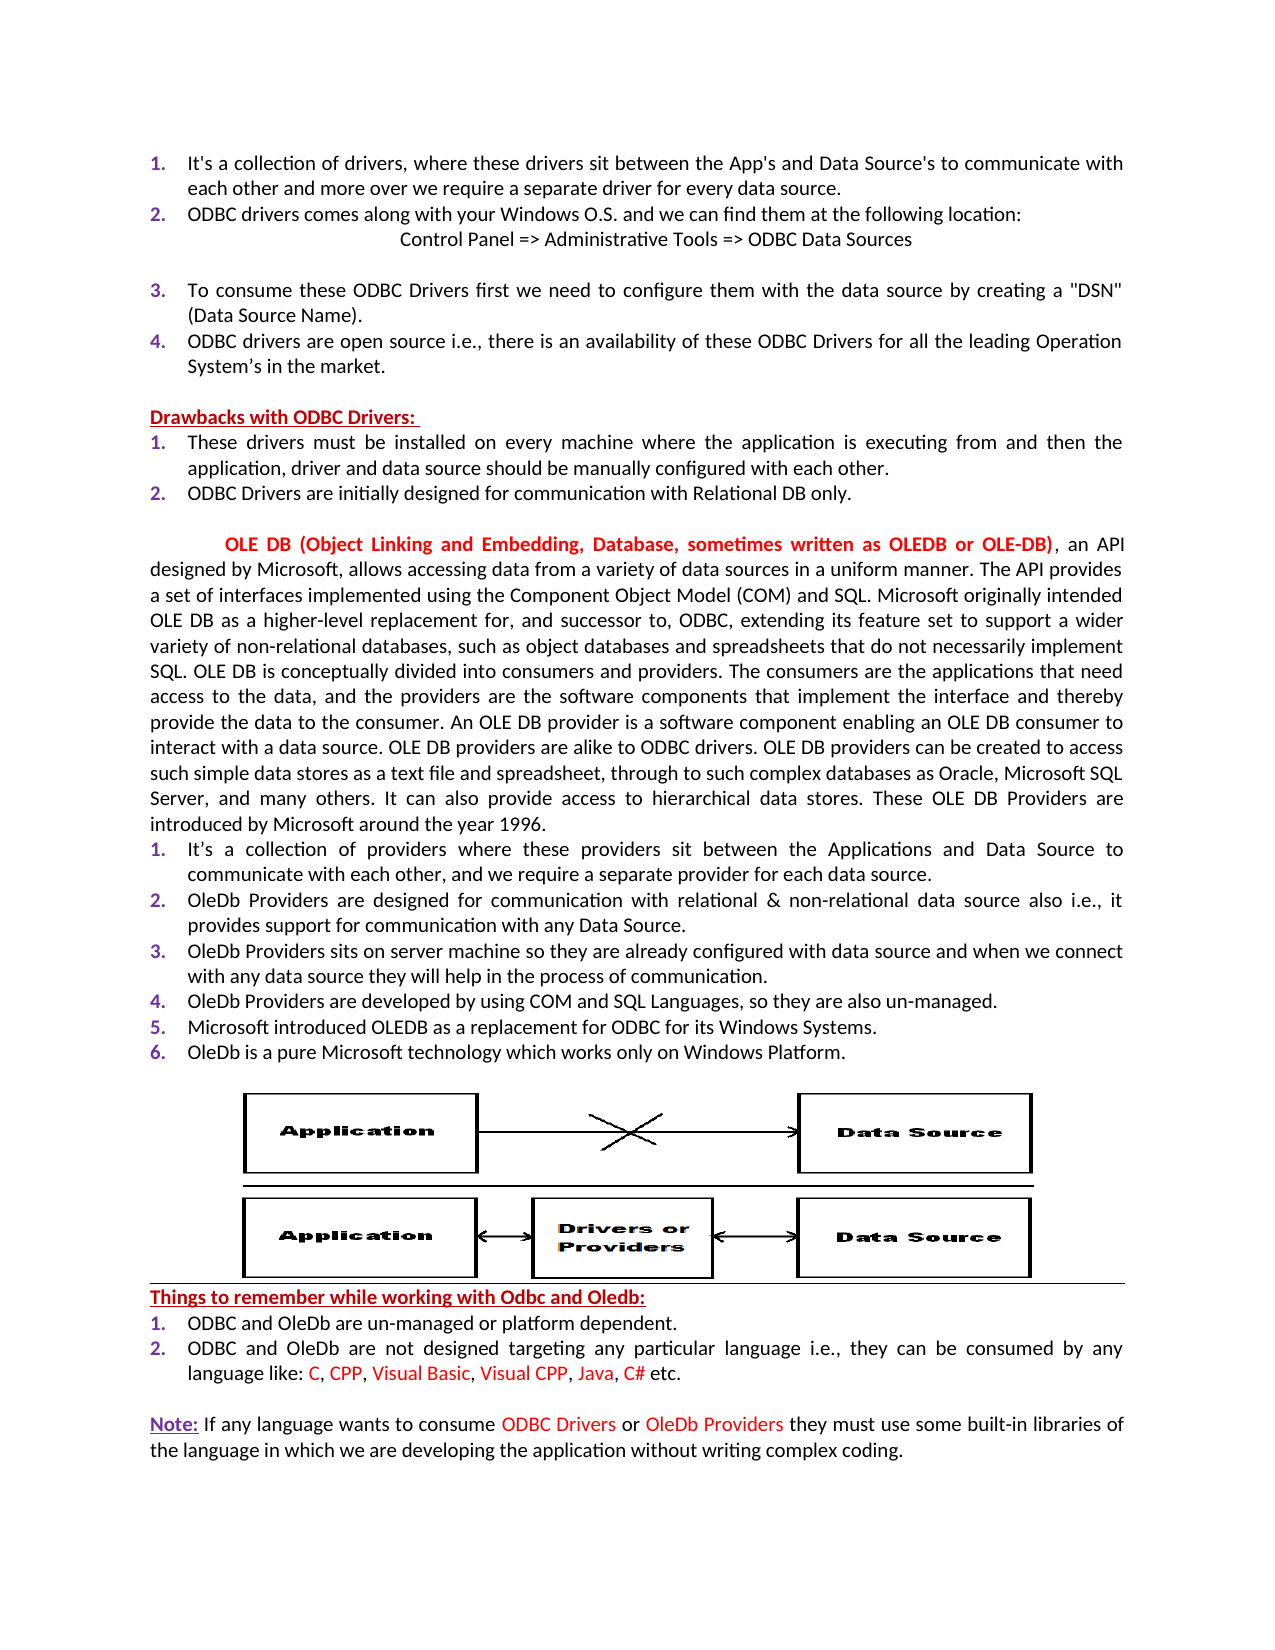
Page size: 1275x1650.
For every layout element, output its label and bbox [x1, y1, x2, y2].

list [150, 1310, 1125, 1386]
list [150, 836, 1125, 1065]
picture [239, 1090, 1037, 1281]
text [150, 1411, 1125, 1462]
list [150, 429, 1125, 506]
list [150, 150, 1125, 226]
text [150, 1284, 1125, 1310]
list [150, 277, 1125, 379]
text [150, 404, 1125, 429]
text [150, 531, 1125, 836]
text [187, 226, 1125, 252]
